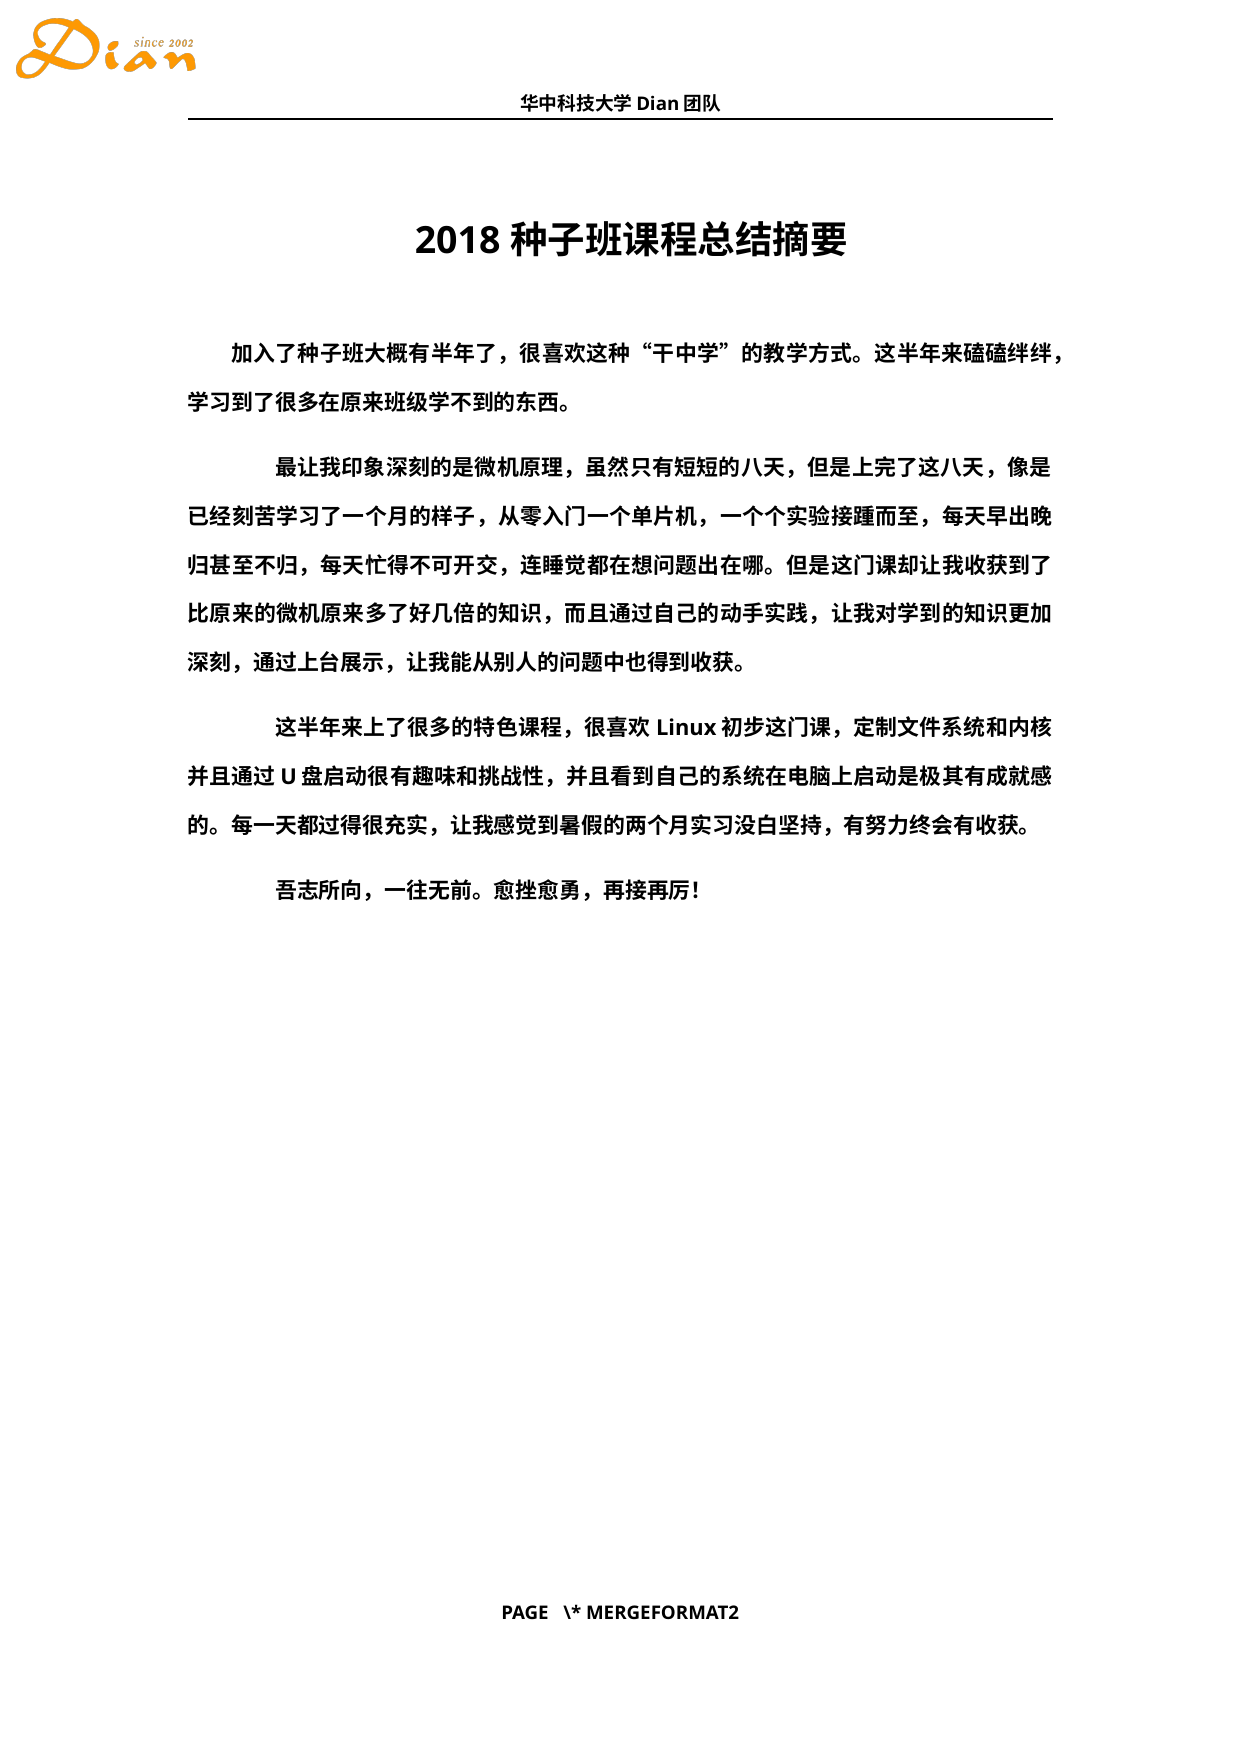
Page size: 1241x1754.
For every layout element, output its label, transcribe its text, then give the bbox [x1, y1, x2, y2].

text 吾志所向，一往无前。愈挫愈勇，再接再厉！ [187, 872, 1053, 905]
picture [4, 4, 207, 88]
text 最让我印象深刻的是微机原理，虽然只有短短的八天，但是上完了这八天，像是已经刻苦学习了一个月的样子，从零入门一个单片机，一个个实验接踵而至，每天早出晚归甚至不归，每天忙得不可开交，连睡觉都在想问题出在哪。但是这门课却让我收获到了比原来的微机原来多了好几倍的知识，而且通过自己的动手实践，让我对学到的知识更加深刻，通过上台展示，让我能从别人的问题中也得到收获。 [187, 450, 1053, 677]
text 2018 种子班课程总结摘要 [209, 205, 1053, 270]
text 加入了种子班大概有半年了，很喜欢这种“干中学”的教学方式。这半年来磕磕绊绊，学习到了很多在原来班级学不到的东西。 [187, 336, 1053, 417]
text 这半年来上了很多的特色课程，很喜欢Linux初步这门课，定制文件系统和内核并且通过U盘启动很有趣味和挑战性，并且看到自己的系统在电脑上启动是极其有成就感的。每一天都过得很充实，让我感觉到暑假的两个月实习没白坚持，有努力终会有收获。 [187, 710, 1053, 840]
